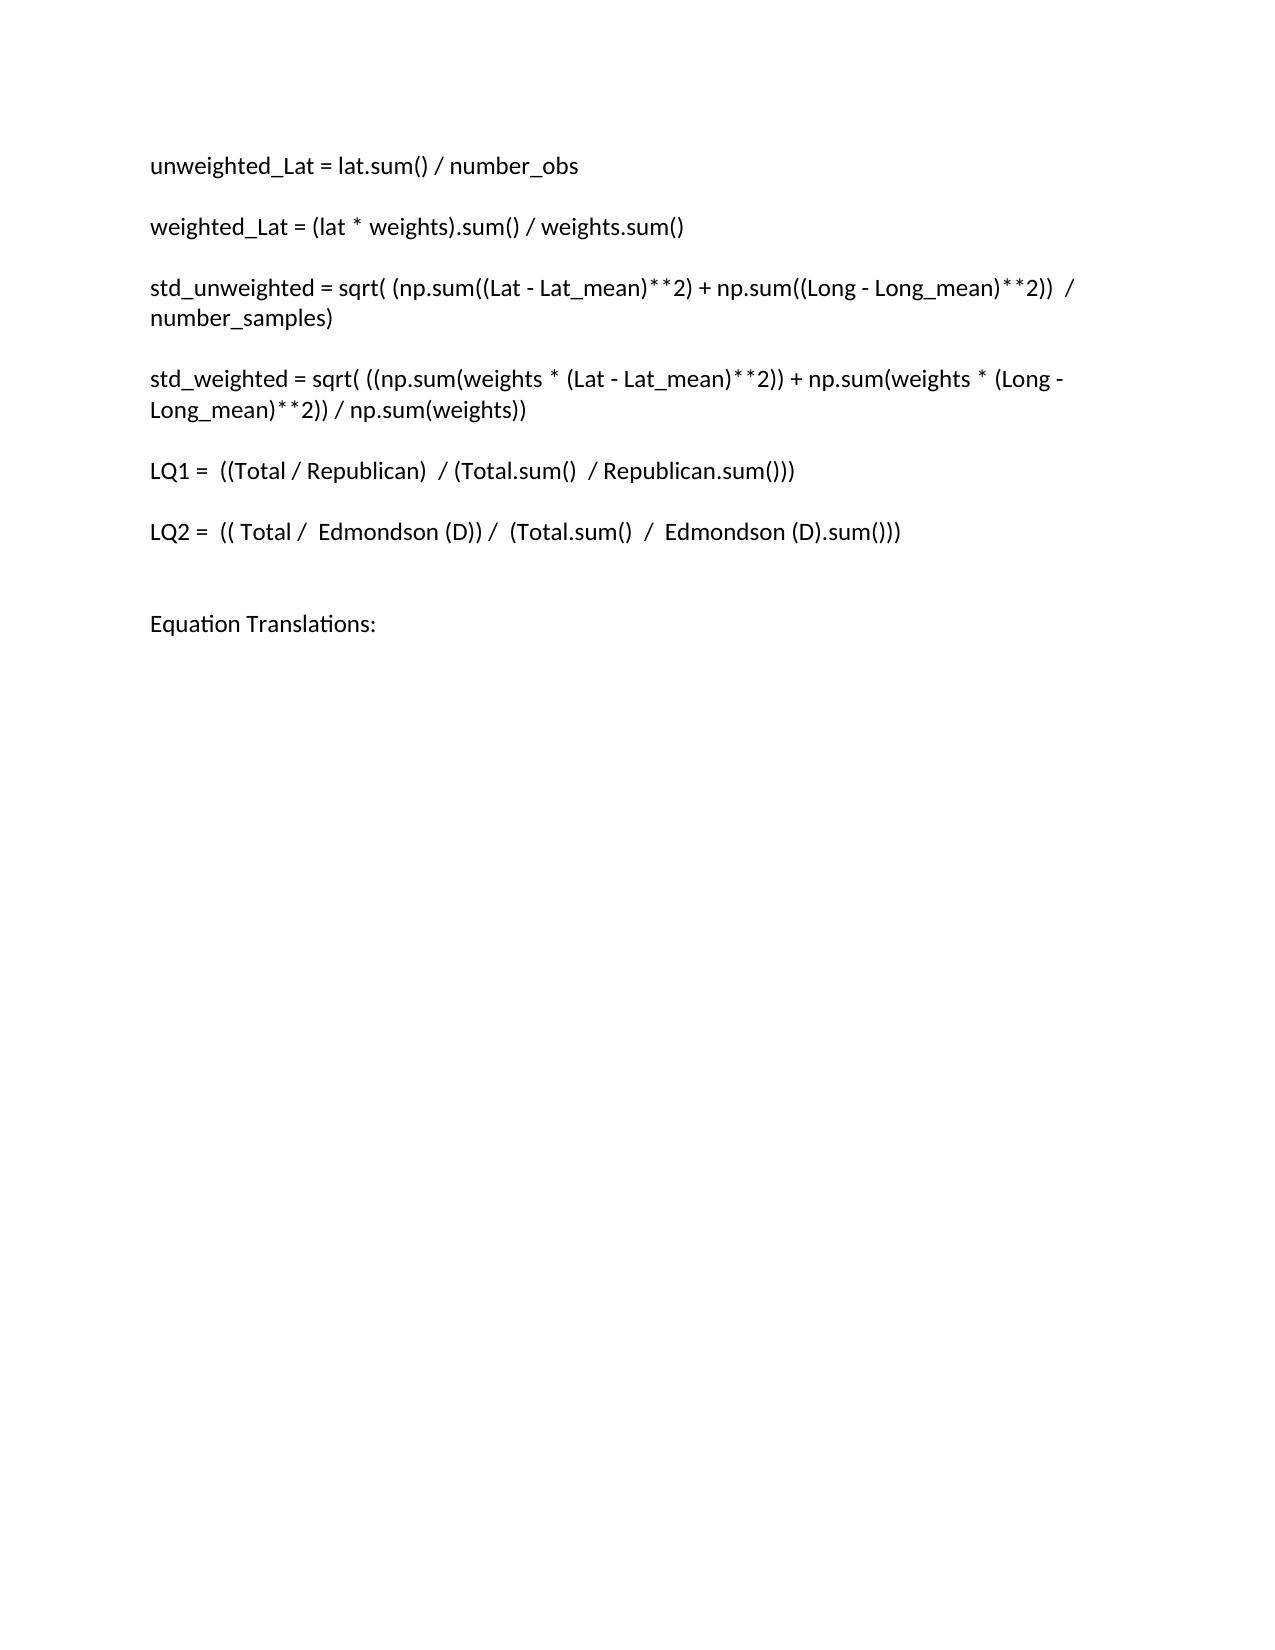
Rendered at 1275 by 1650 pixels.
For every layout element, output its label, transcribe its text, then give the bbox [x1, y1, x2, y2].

text std_weighted = sqrt( ((np.sum(weights * (Lat - Lat_mean)**2)) + np.sum(weights * (Long - Long_mean)**2)) / np.sum(weights)) [150, 364, 1125, 425]
text weighted_Lat = (lat * weights).sum() / weights.sum() [150, 211, 1125, 242]
text LQ1 = ((Total / Republican) / (Total.sum() / Republican.sum())) [150, 455, 1125, 486]
text Equation Translations: [150, 608, 1125, 638]
text LQ2 = (( Total / Edmondson (D)) / (Total.sum() / Edmondson (D).sum())) [150, 516, 1125, 547]
text std_unweighted = sqrt( (np.sum((Lat - Lat_mean)**2) + np.sum((Long - Long_mean)**2)) / number_samples) [150, 272, 1125, 333]
text unweighted_Lat = lat.sum() / number_obs [150, 150, 1125, 181]
